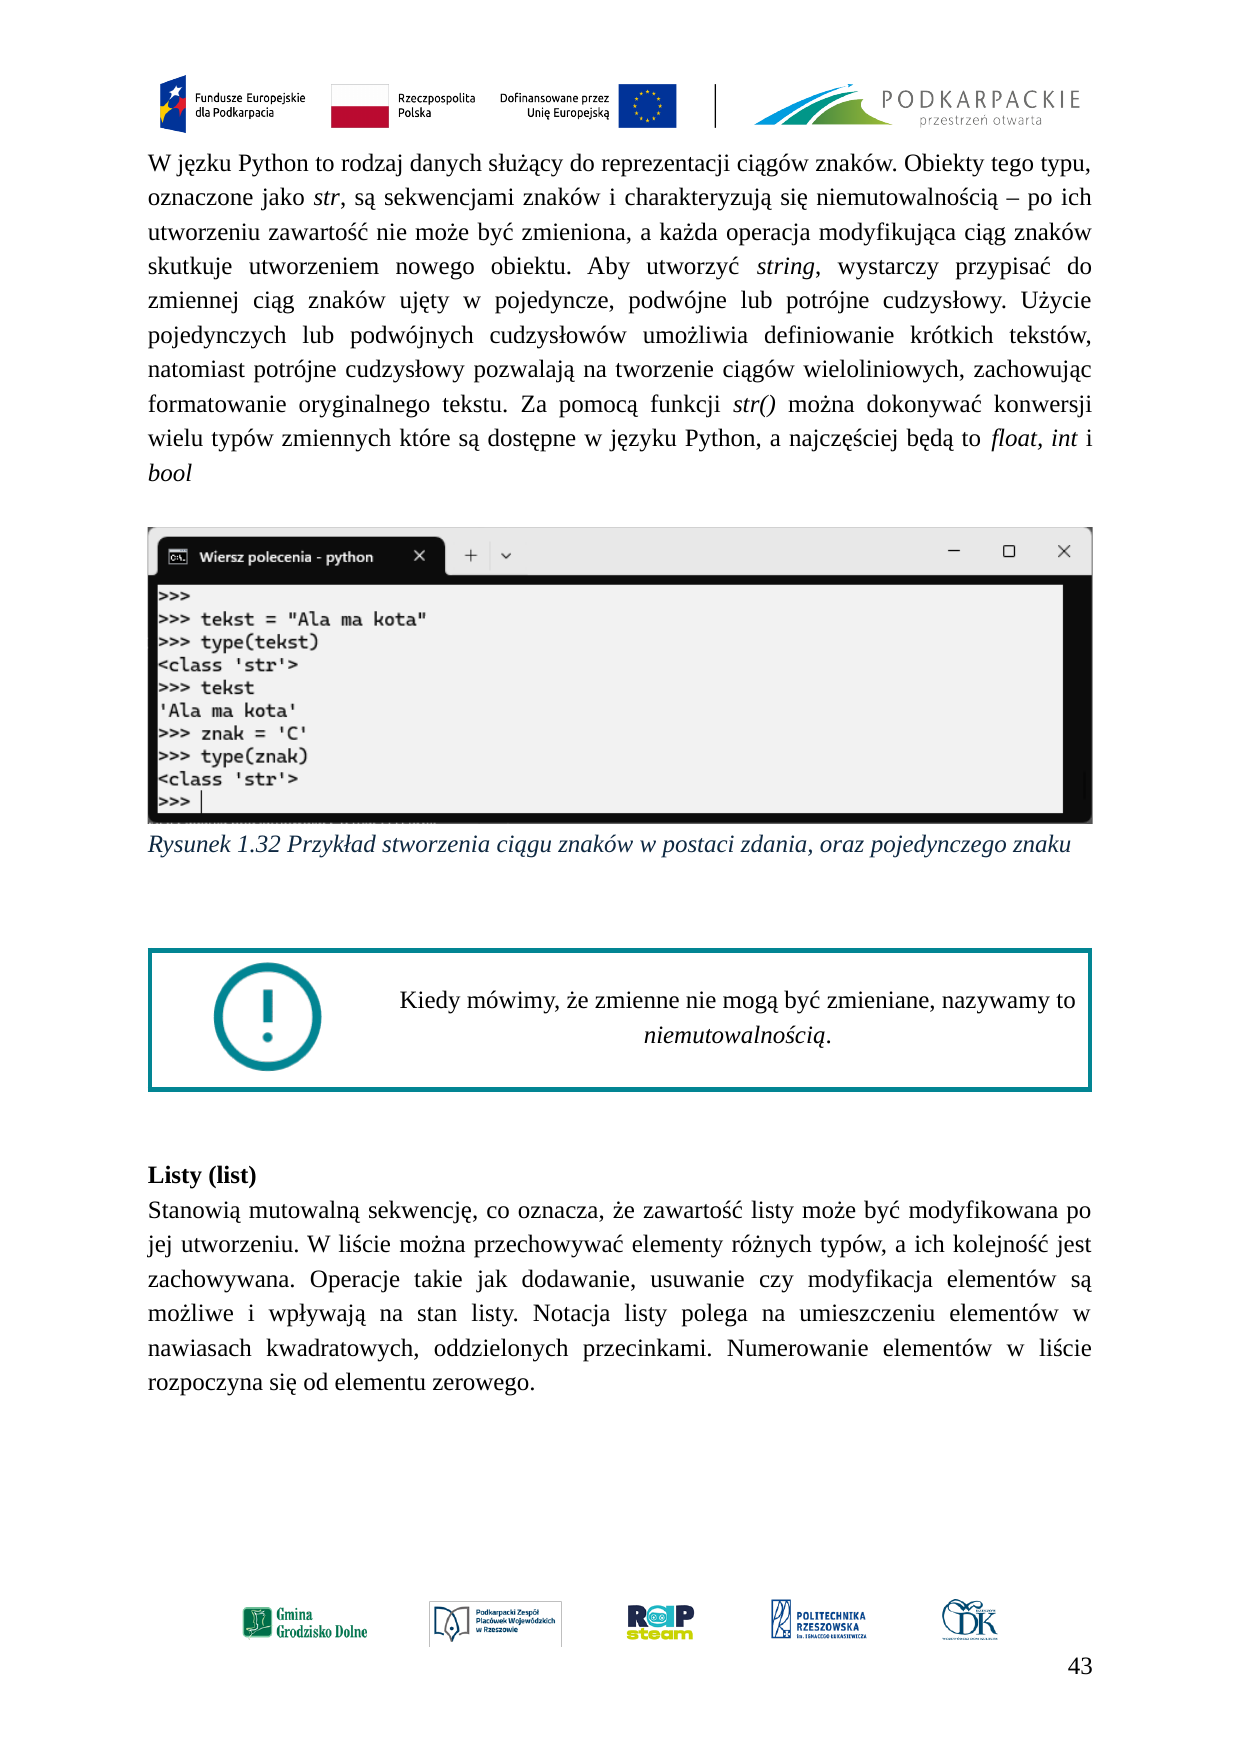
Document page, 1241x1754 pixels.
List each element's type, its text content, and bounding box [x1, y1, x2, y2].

list Listy (list) [148, 1161, 1092, 1189]
text Rysunek 1.32 Przykład stworzenia ciągu znaków w postaci zdania, oraz pojedynczego znaku [148, 829, 1092, 858]
table_header Kiedy mówimy, że zmienne nie mogą być zmieniane, nazywamy to niemutowalnością. [385, 953, 1088, 1087]
picture [203, 952, 332, 1082]
picture [147, 60, 1093, 148]
text W jęzku Python to rodzaj danych służący do reprezentacji ciągów znaków. Obiekty tego typu, oznaczone jako str, są sekwencjami znaków i charakteryzują się niemutowalnością – po ich utworzeniu zawartość nie może być zmieniona, a każda operacja modyfikująca ciąg znaków skutkuje utworzeniem nowego obiektu. Aby utworzyć string, wystarczy przypisać do zmiennej ciąg znaków ujęty w pojedyncze, podwójne lub potrójne cudzysłowy. Użycie pojedynczych lub podwójnych cudzysłowów umożliwia definiowanie krótkich tekstów, natomiast potrójne cudzysłowy pozwalają na tworzenie ciągów wieloliniowych, zachowując formatowanie oryginalnego tekstu. Za pomocą funkcji str() można dokonywać konwersji wielu typów zmiennych które są dostępne w języku Python, a najczęściej będą to float, int i bool [148, 148, 1092, 487]
picture [242, 1585, 998, 1652]
picture [147, 527, 1093, 824]
table_header [152, 953, 385, 1087]
list Stanowią mutowalną sekwencję, co oznacza, że zawartość listy może być modyfikowana po jej utworzeniu. W liście można przechowywać elementy różnych typów, a ich kolejność jest zachowywana. Operacje takie jak dodawanie, usuwanie czy modyfikacja elementów są możliwe i wpływają na stan listy. Notacja listy polega na umieszczeniu elementów w nawiasach kwadratowych, oddzielonych przecinkami. Numerowanie elementów w liście rozpoczyna się od elementu zerowego. [148, 1195, 1092, 1396]
